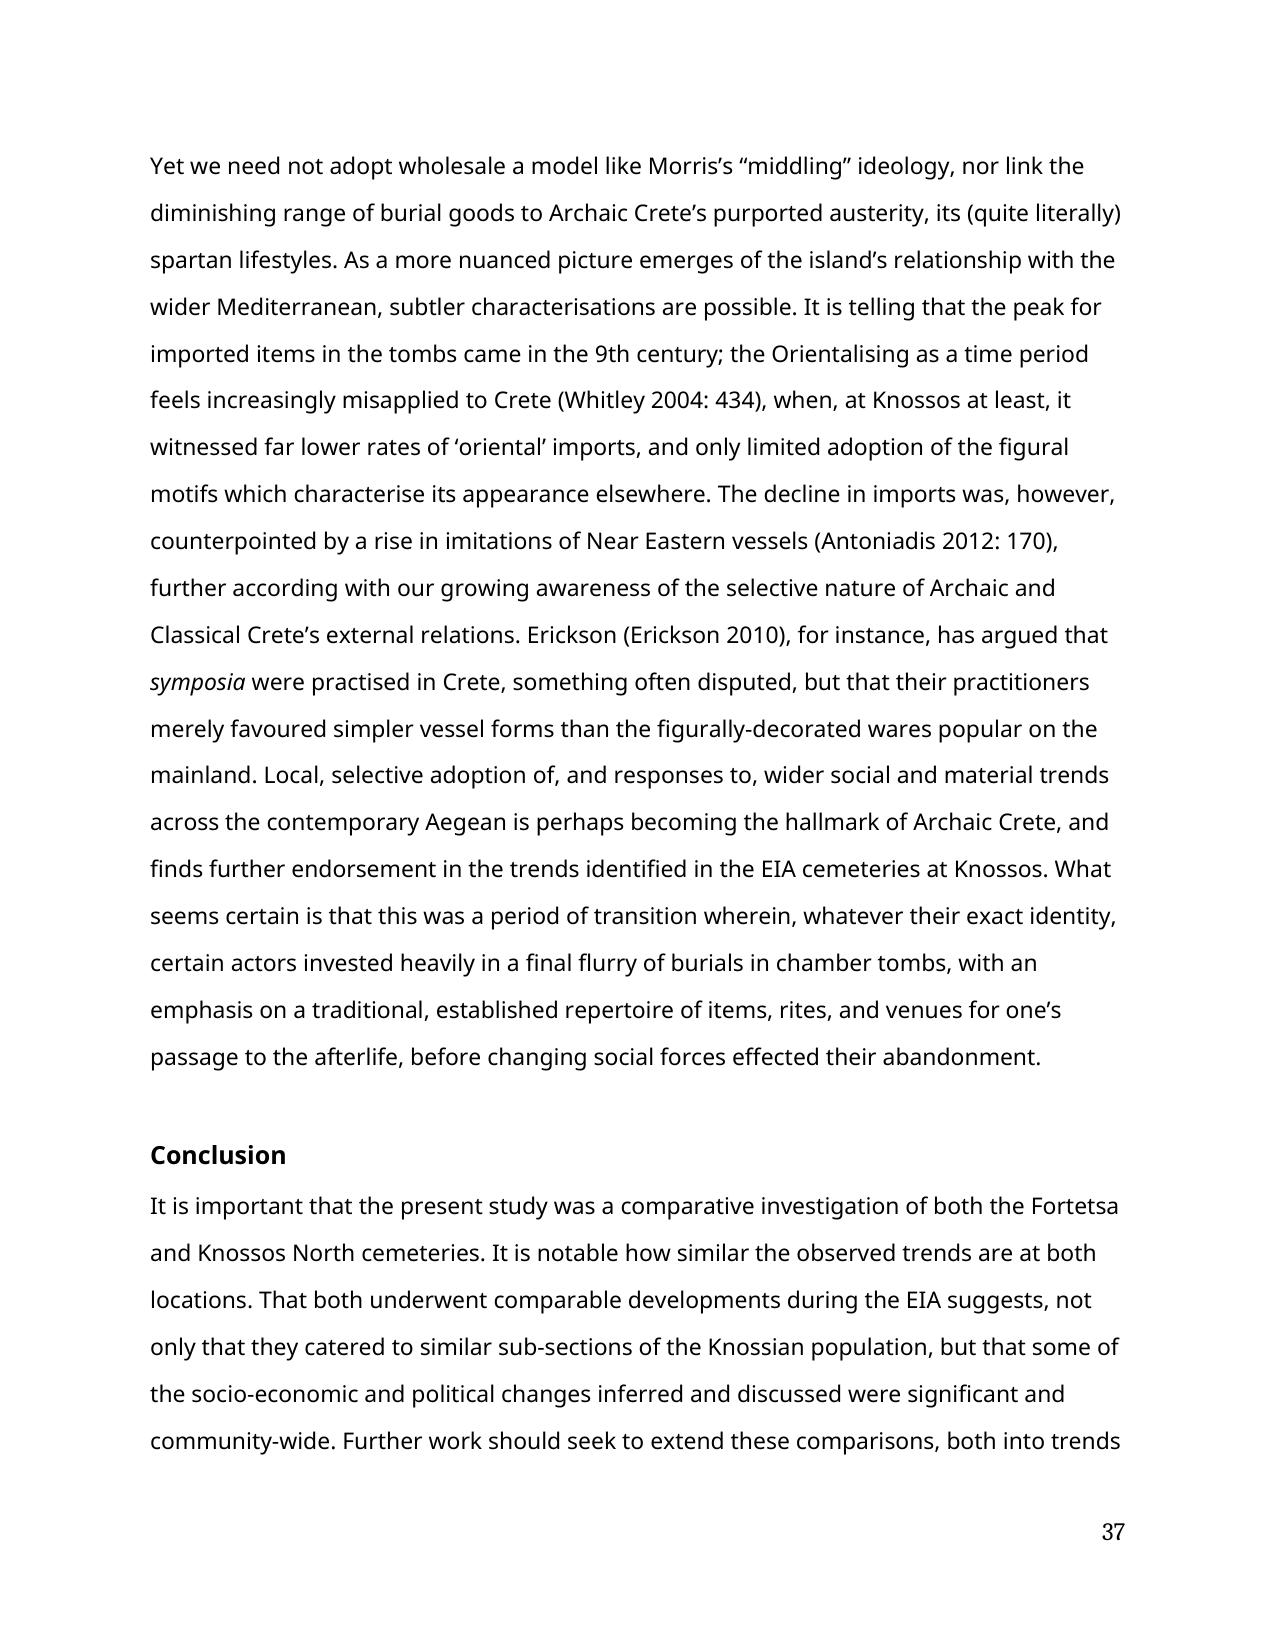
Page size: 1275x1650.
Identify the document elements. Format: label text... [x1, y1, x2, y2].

text Yet we need not adopt wholesale a model like Morris’s “middling” ideology, nor link the diminishing range of burial goods to Archaic Crete’s purported austerity, its (quite literally) spartan lifestyles. As a more nuanced picture emerges of the island’s relationship with the wider Mediterranean, subtler characterisations are possible. It is telling that the peak for imported items in the tombs came in the 9th century; the Orientalising as a time period feels increasingly misapplied to Crete (Whitley 2004: 434), when, at Knossos at least, it witnessed far lower rates of ‘oriental’ imports, and only limited adoption of the figural motifs which characterise its appearance elsewhere. The decline in imports was, however, counterpointed by a rise in imitations of Near Eastern vessels (Antoniadis 2012: 170), further according with our growing awareness of the selective nature of Archaic and Classical Crete’s external relations. Erickson (Erickson 2010), for instance, has argued that symposia were practised in Crete, something often disputed, but that their practitioners merely favoured simpler vessel forms than the figurally-decorated wares popular on the mainland. Local, selective adoption of, and responses to, wider social and material trends across the contemporary Aegean is perhaps becoming the hallmark of Archaic Crete, and finds further endorsement in the trends identified in the EIA cemeteries at Knossos. What seems certain is that this was a period of transition wherein, whatever their exact identity, certain actors invested heavily in a final flurry of burials in chamber tombs, with an emphasis on a traditional, established repertoire of items, rites, and venues for one’s passage to the afterlife, before changing social forces effected their abandonment. [150, 150, 1125, 1072]
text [150, 1190, 1125, 1456]
subtitle Conclusion [150, 1137, 1125, 1172]
